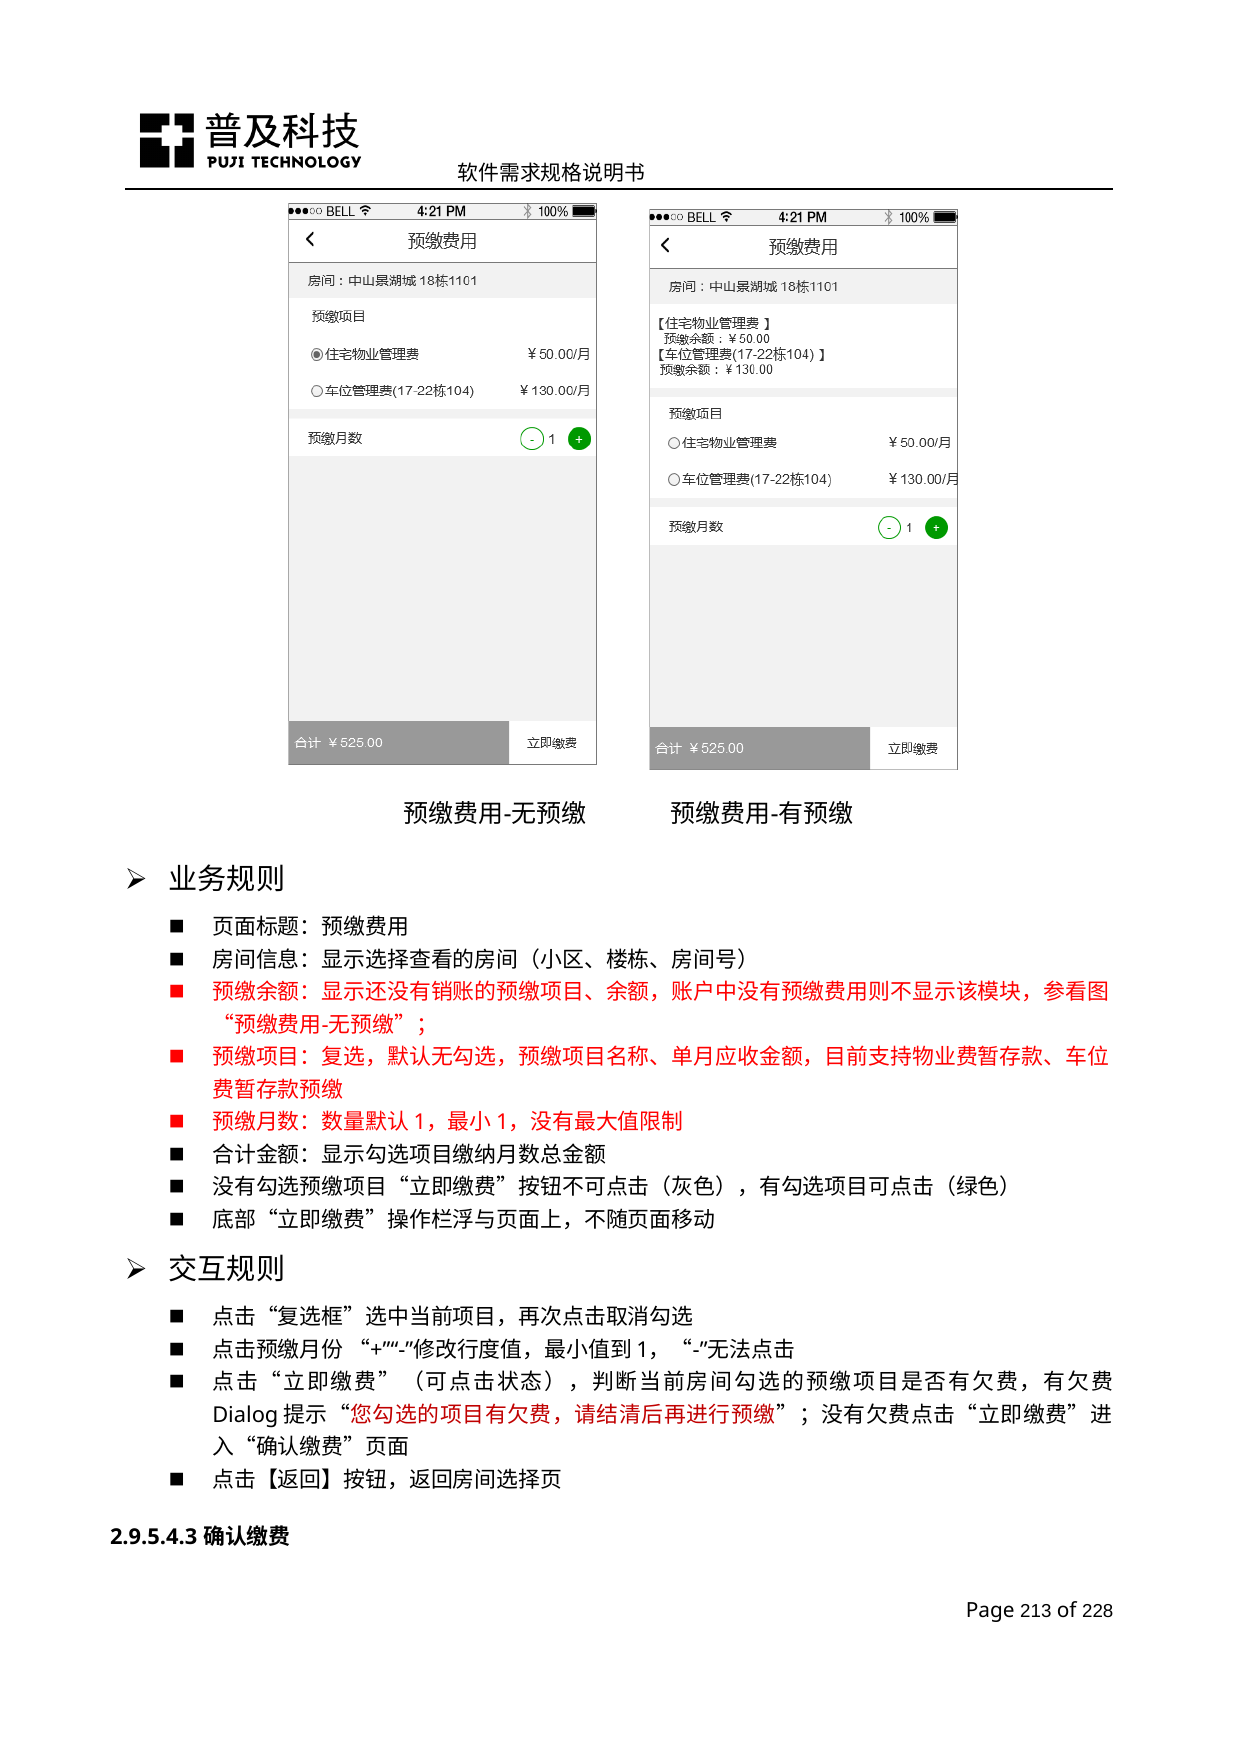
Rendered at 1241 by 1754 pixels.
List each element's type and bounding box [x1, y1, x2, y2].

picture [124, 103, 365, 180]
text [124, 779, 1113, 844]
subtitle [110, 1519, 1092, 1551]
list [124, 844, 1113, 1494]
picture [288, 203, 960, 770]
